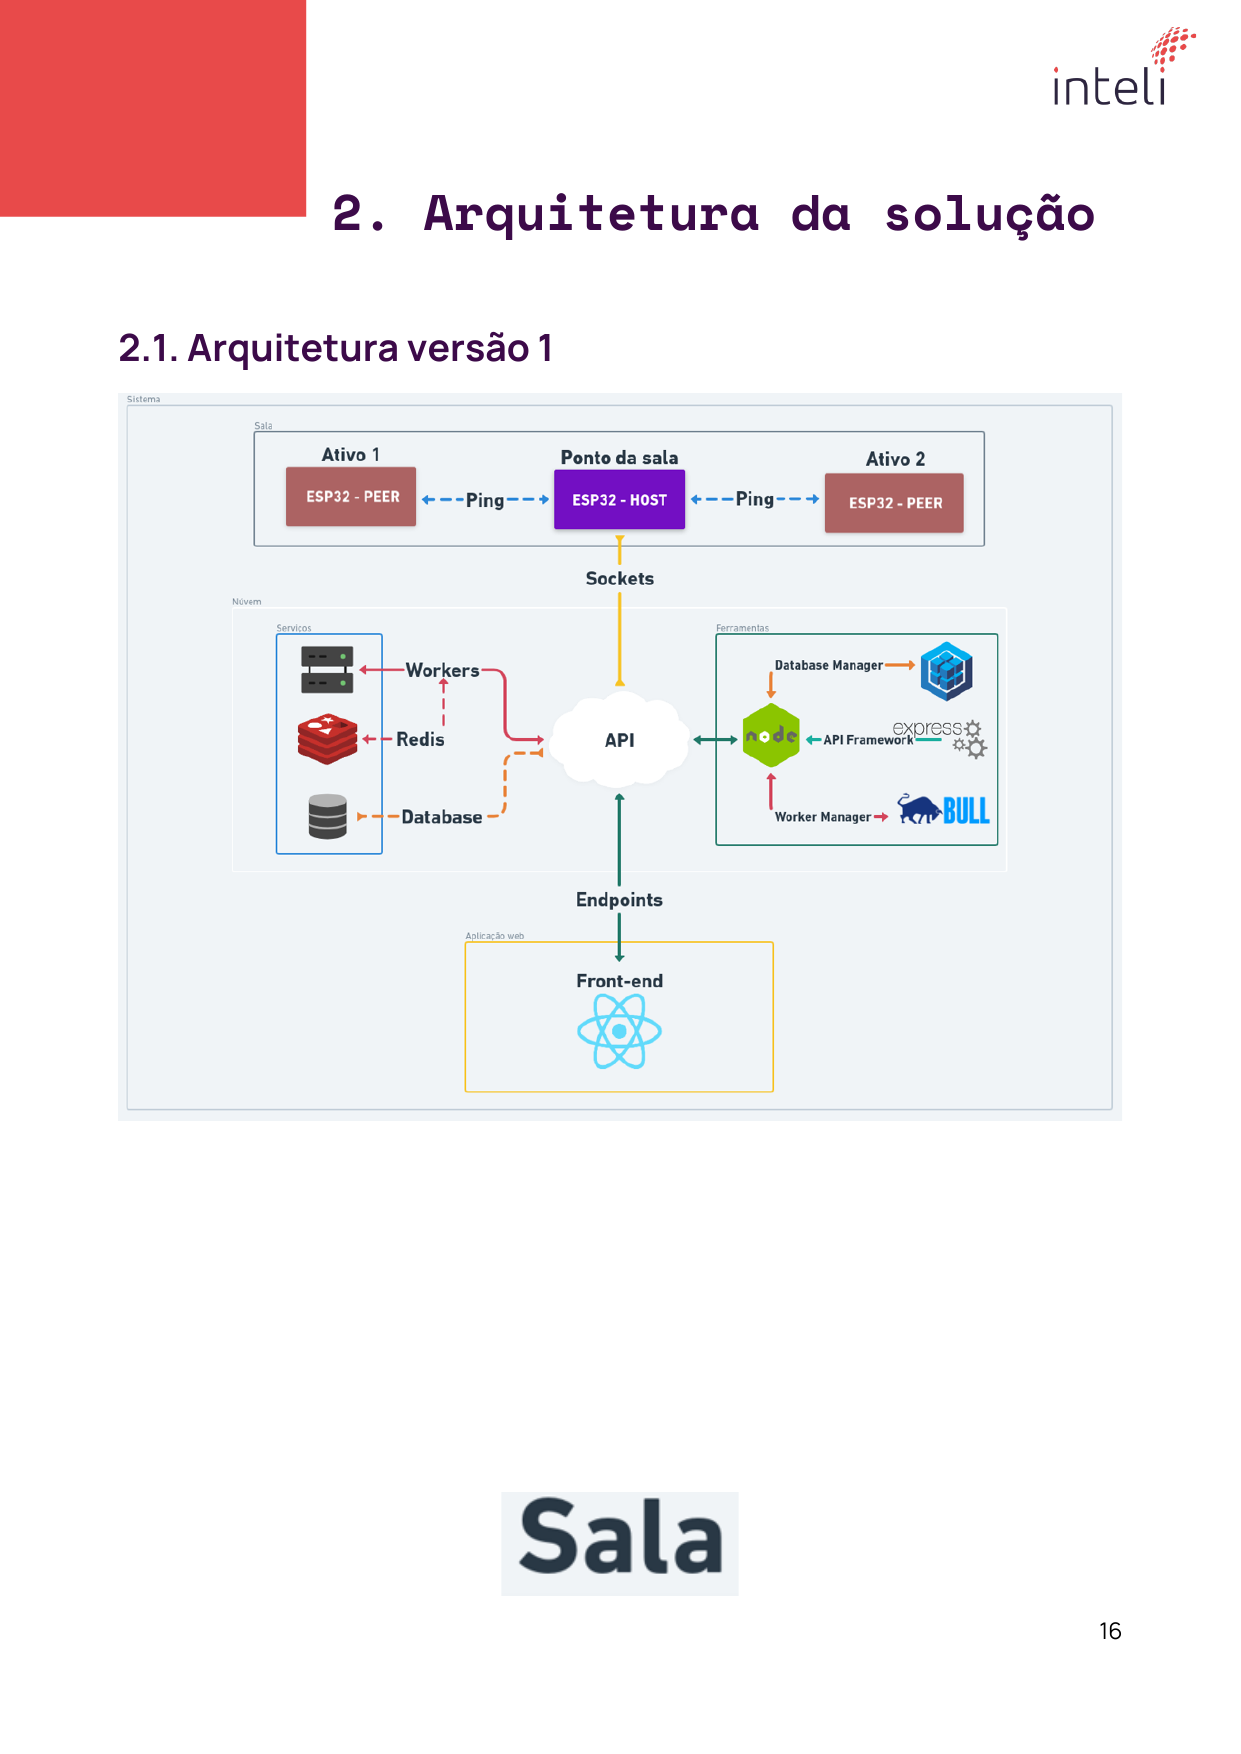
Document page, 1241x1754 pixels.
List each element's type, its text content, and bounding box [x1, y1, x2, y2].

picture [0, 0, 307, 217]
picture [118, 393, 1123, 1121]
subtitle 2.1. Arquitetura versão 1 [118, 321, 1122, 372]
subtitle 2. Arquitetura da solução [118, 174, 1122, 248]
picture [501, 1492, 739, 1596]
picture [1054, 27, 1197, 105]
